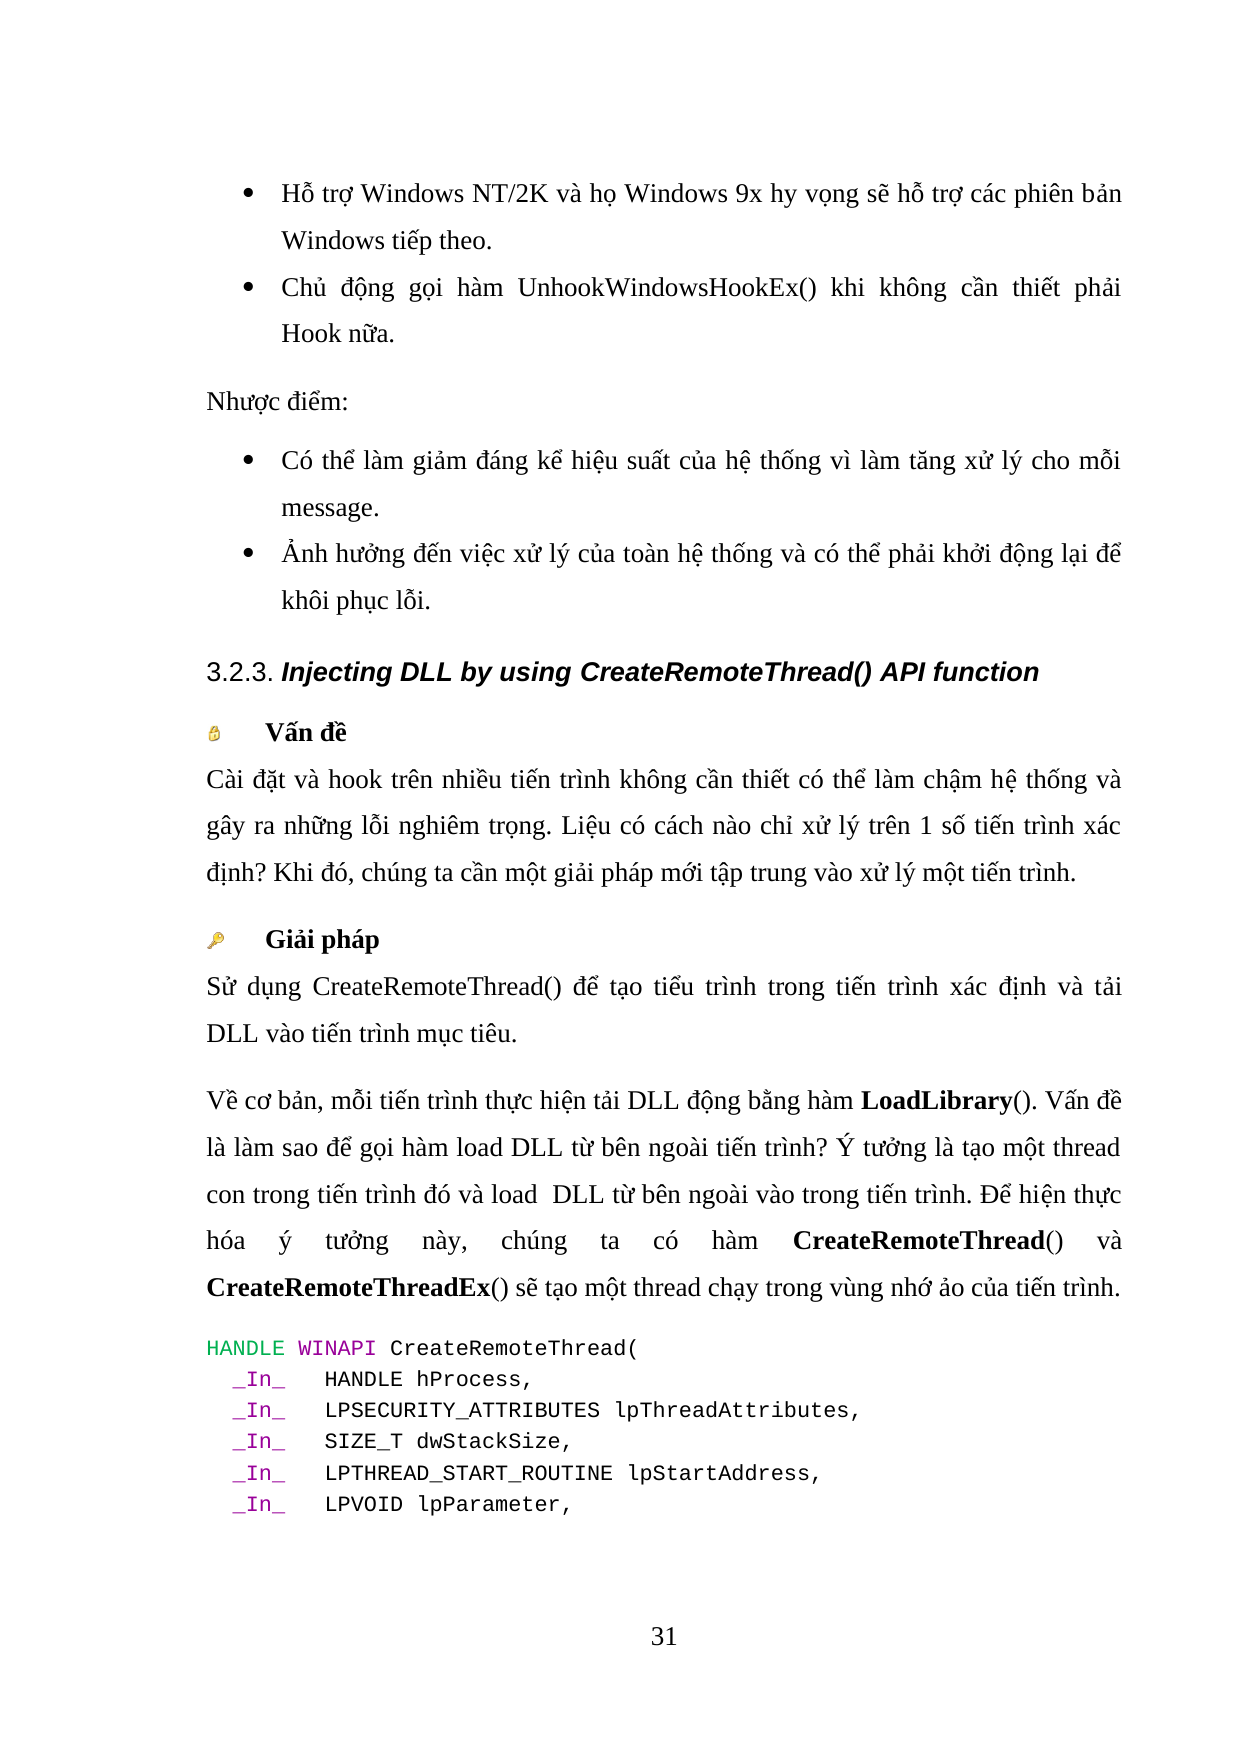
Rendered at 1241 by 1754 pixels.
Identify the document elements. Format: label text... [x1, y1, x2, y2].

text _In_ LPSECURITY_ATTRIBUTES lpThreadAttributes, [206, 1393, 1122, 1424]
text _In_ HANDLE hProcess, [206, 1361, 1122, 1393]
text Vấn đề [206, 716, 1122, 747]
text Về cơ bản, mỗi tiến trình thực hiện tải DLL động bằng hàm LoadLibrary(). Vấn đề là làm sao để gọi hàm load DLL từ bên ngoài tiến trình? Ý tưởng là tạo một thread con trong tiến trình đó và load DLL từ bên ngoài vào trong tiến trình. Để hiện thực hóa ý tưởng này, chúng ta có hàm CreateRemoteThread() và CreateRemoteThreadEx() sẽ tạo một thread chạy trong vùng nhớ ảo của tiến trình. [206, 1084, 1122, 1302]
text Nhược điểm: [206, 385, 1122, 416]
picture [207, 724, 221, 742]
list Chủ động gọi hàm UnhookWindowsHookEx() khi không cần thiết phải Hook nữa. [244, 271, 1122, 348]
text _In_ SIZE_T dwStackSize, [206, 1424, 1122, 1455]
list Sử dụng CreateRemoteThread() để tạo tiểu trình trong tiến trình xác định và tải DLL vào tiến trình mục tiêu. [206, 970, 1122, 1048]
text _In_ LPTHREAD_START_ROUTINE lpStartAddress, [206, 1455, 1122, 1486]
picture [207, 932, 224, 949]
list Ảnh hưởng đến việc xử lý của toàn hệ thống và có thể phải khởi động lại để khôi phục lỗi. [244, 537, 1122, 615]
list Có thể làm giảm đáng kể hiệu suất của hệ thống vì làm tăng xử lý cho mỗi message. [244, 444, 1122, 522]
text Giải pháp [206, 923, 1122, 955]
list Hỗ trợ Windows NT/2K và họ Windows 9x hy vọng sẽ hỗ trợ các phiên bản Windows tiếp theo. [244, 177, 1122, 255]
text HANDLE WINAPI CreateRemoteThread( [206, 1330, 1122, 1361]
subtitle Injecting DLL by using CreateRemoteThread() API function [206, 656, 572, 688]
subtitle Injecting DLL by using CreateRemoteThread() API function [880, 656, 1122, 688]
text _In_ LPVOID lpParameter, [206, 1486, 1122, 1518]
subtitle Injecting DLL by using CreateRemoteThread() API function [572, 656, 880, 688]
list Cài đặt và hook trên nhiều tiến trình không cần thiết có thể làm chậm hệ thống và gây ra những lỗi nghiêm trọng. Liệu có cách nào chỉ xử lý trên 1 số tiến trình xác định? Khi đó, chúng ta cần một giải pháp mới tập trung vào xử lý một tiến trình. [206, 763, 1122, 887]
